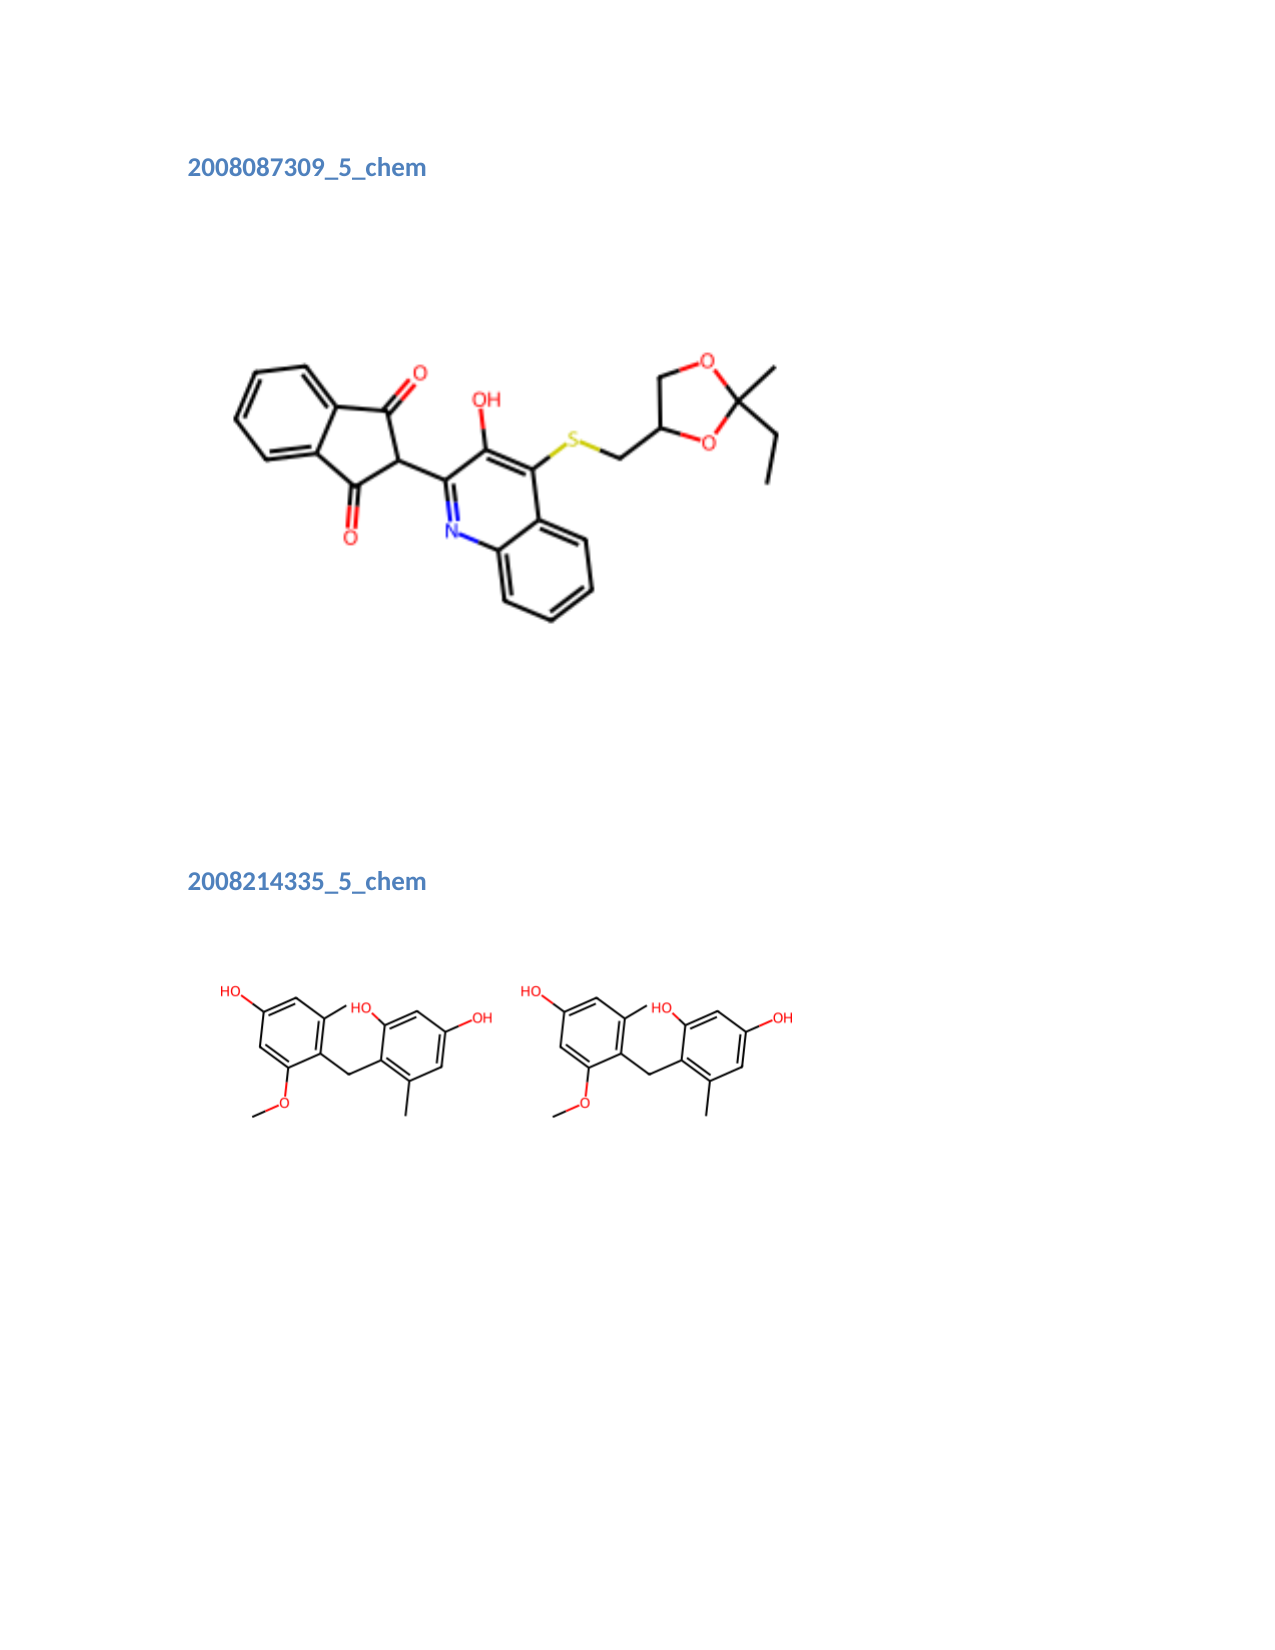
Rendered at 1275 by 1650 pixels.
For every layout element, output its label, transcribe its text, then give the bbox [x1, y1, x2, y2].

picture [206, 901, 807, 1202]
picture [206, 187, 807, 788]
subtitle 2008087309_5_chem [187, 150, 1087, 183]
subtitle 2008214335_5_chem [187, 864, 1087, 897]
